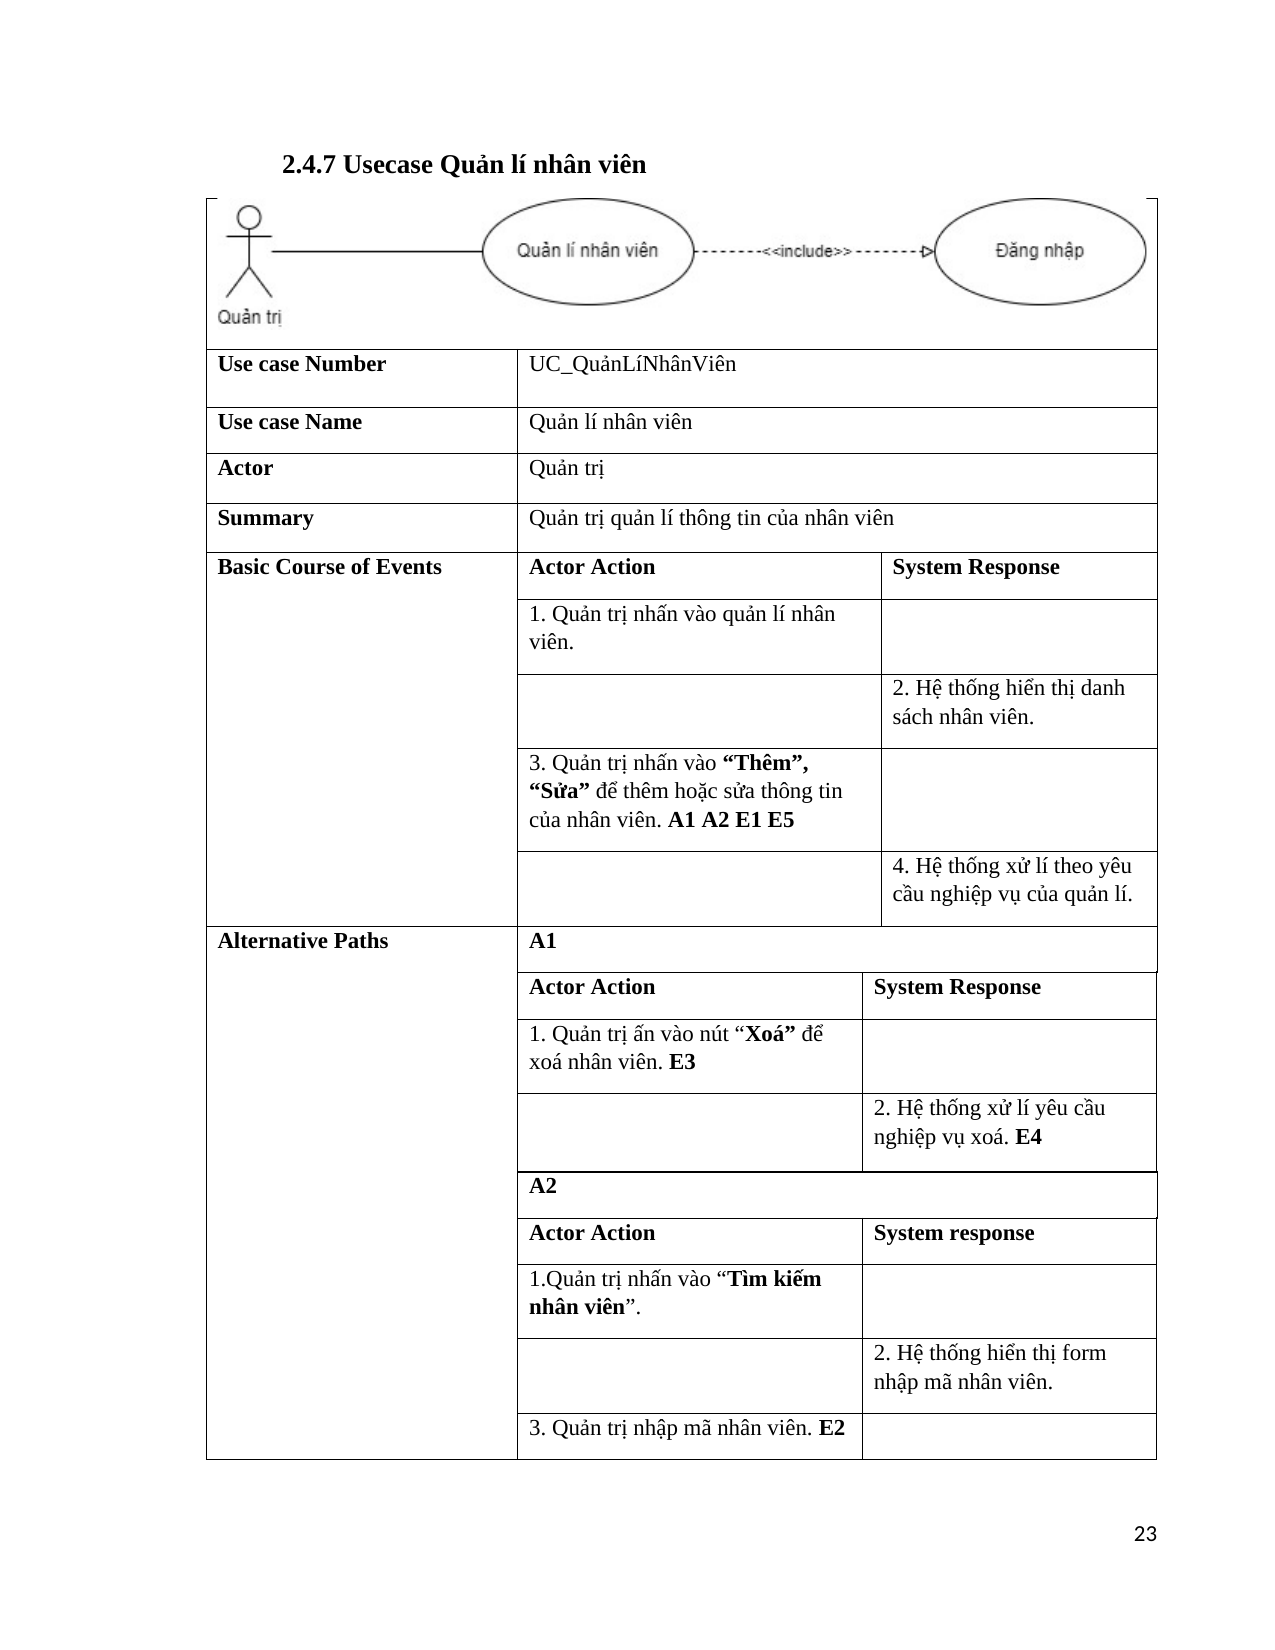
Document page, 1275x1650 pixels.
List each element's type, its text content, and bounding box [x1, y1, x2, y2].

table_cell [882, 749, 1157, 851]
table_cell Quản lí nhân viên [518, 408, 1157, 453]
table_cell [518, 852, 881, 926]
table_cell 2. Hệ thống hiển thị danh sách nhân viên. [882, 675, 1157, 748]
table_cell 3. Quản trị nhập mã nhân viên. E2 [518, 1414, 862, 1459]
table_cell Summary [207, 504, 517, 552]
table_cell Actor Action [518, 973, 862, 1019]
table_cell A1 [518, 927, 1157, 972]
table_cell [863, 1414, 1156, 1459]
picture [217, 198, 1147, 330]
table_cell [863, 1020, 1156, 1093]
table_cell 2. Hệ thống xử lí yêu cầu nghiệp vụ xoá. E4 [863, 1094, 1156, 1171]
table_cell 2. Hệ thống hiển thị form nhập mã nhân viên. [863, 1339, 1156, 1413]
table_cell 3. Quản trị nhấn vào “Thêm”, “Sửa” để thêm hoặc sửa thông tin của nhân viên. A1 A2 E1 E5 [518, 749, 881, 851]
table_cell System Response [882, 553, 1157, 599]
table_cell System Response [863, 973, 1156, 1019]
table_cell Actor Action [518, 553, 881, 599]
table_cell UC_QuảnLíNhânViên [518, 350, 1157, 407]
table_cell 1. Quản trị ấn vào nút “Xoá” để xoá nhân viên. E3 [518, 1020, 862, 1093]
table_cell [863, 1265, 1156, 1338]
table_header [207, 199, 1157, 349]
table_cell Actor Action [518, 1219, 862, 1264]
table_cell System response [863, 1219, 1156, 1264]
table_cell Quản trị quản lí thông tin của nhân viên [518, 504, 1157, 552]
table_cell Quản trị [518, 454, 1157, 503]
table_cell [518, 1094, 862, 1171]
subtitle 2.4.7 Usecase Quản lí nhân viên [207, 148, 1157, 179]
table_cell [518, 675, 881, 748]
table_cell Alternative Paths [207, 927, 517, 1338]
table_cell Use case Number [207, 350, 517, 407]
table_cell A2 [518, 1173, 1157, 1218]
table_cell 1.Quản trị nhấn vào “Tìm kiếm nhân viên”. [518, 1265, 862, 1338]
table_cell Use case Name [207, 408, 517, 453]
table_cell Actor [207, 454, 517, 503]
table_cell [518, 1339, 862, 1413]
table_cell 1. Quản trị nhấn vào quản lí nhân viên. [518, 600, 881, 673]
table_cell Basic Course of Events [207, 553, 517, 926]
table_cell 4. Hệ thống xử lí theo yêu cầu nghiệp vụ của quản lí. [882, 852, 1157, 926]
table_cell [882, 600, 1157, 673]
table_cell [207, 1338, 517, 1459]
